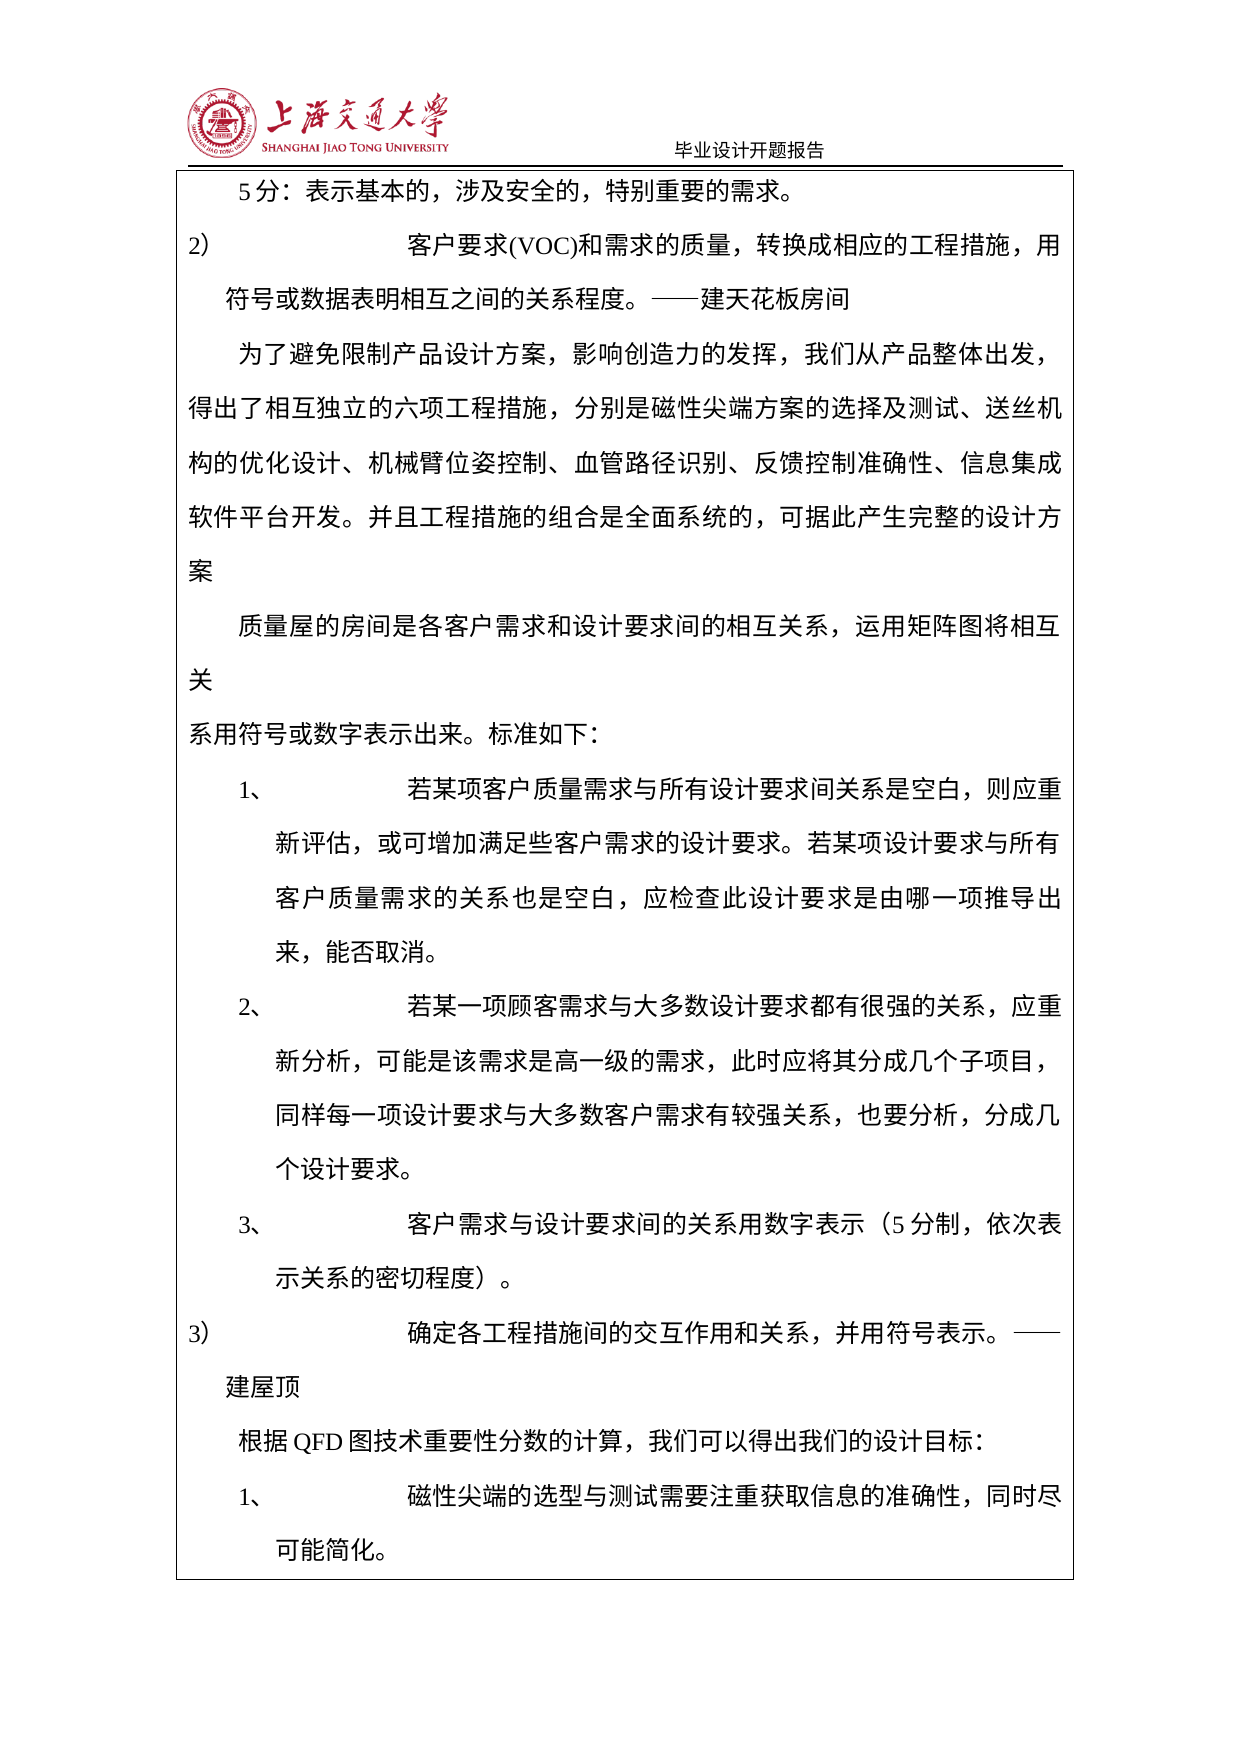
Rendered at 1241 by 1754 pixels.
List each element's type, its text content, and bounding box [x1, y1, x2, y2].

picture [187, 88, 449, 158]
